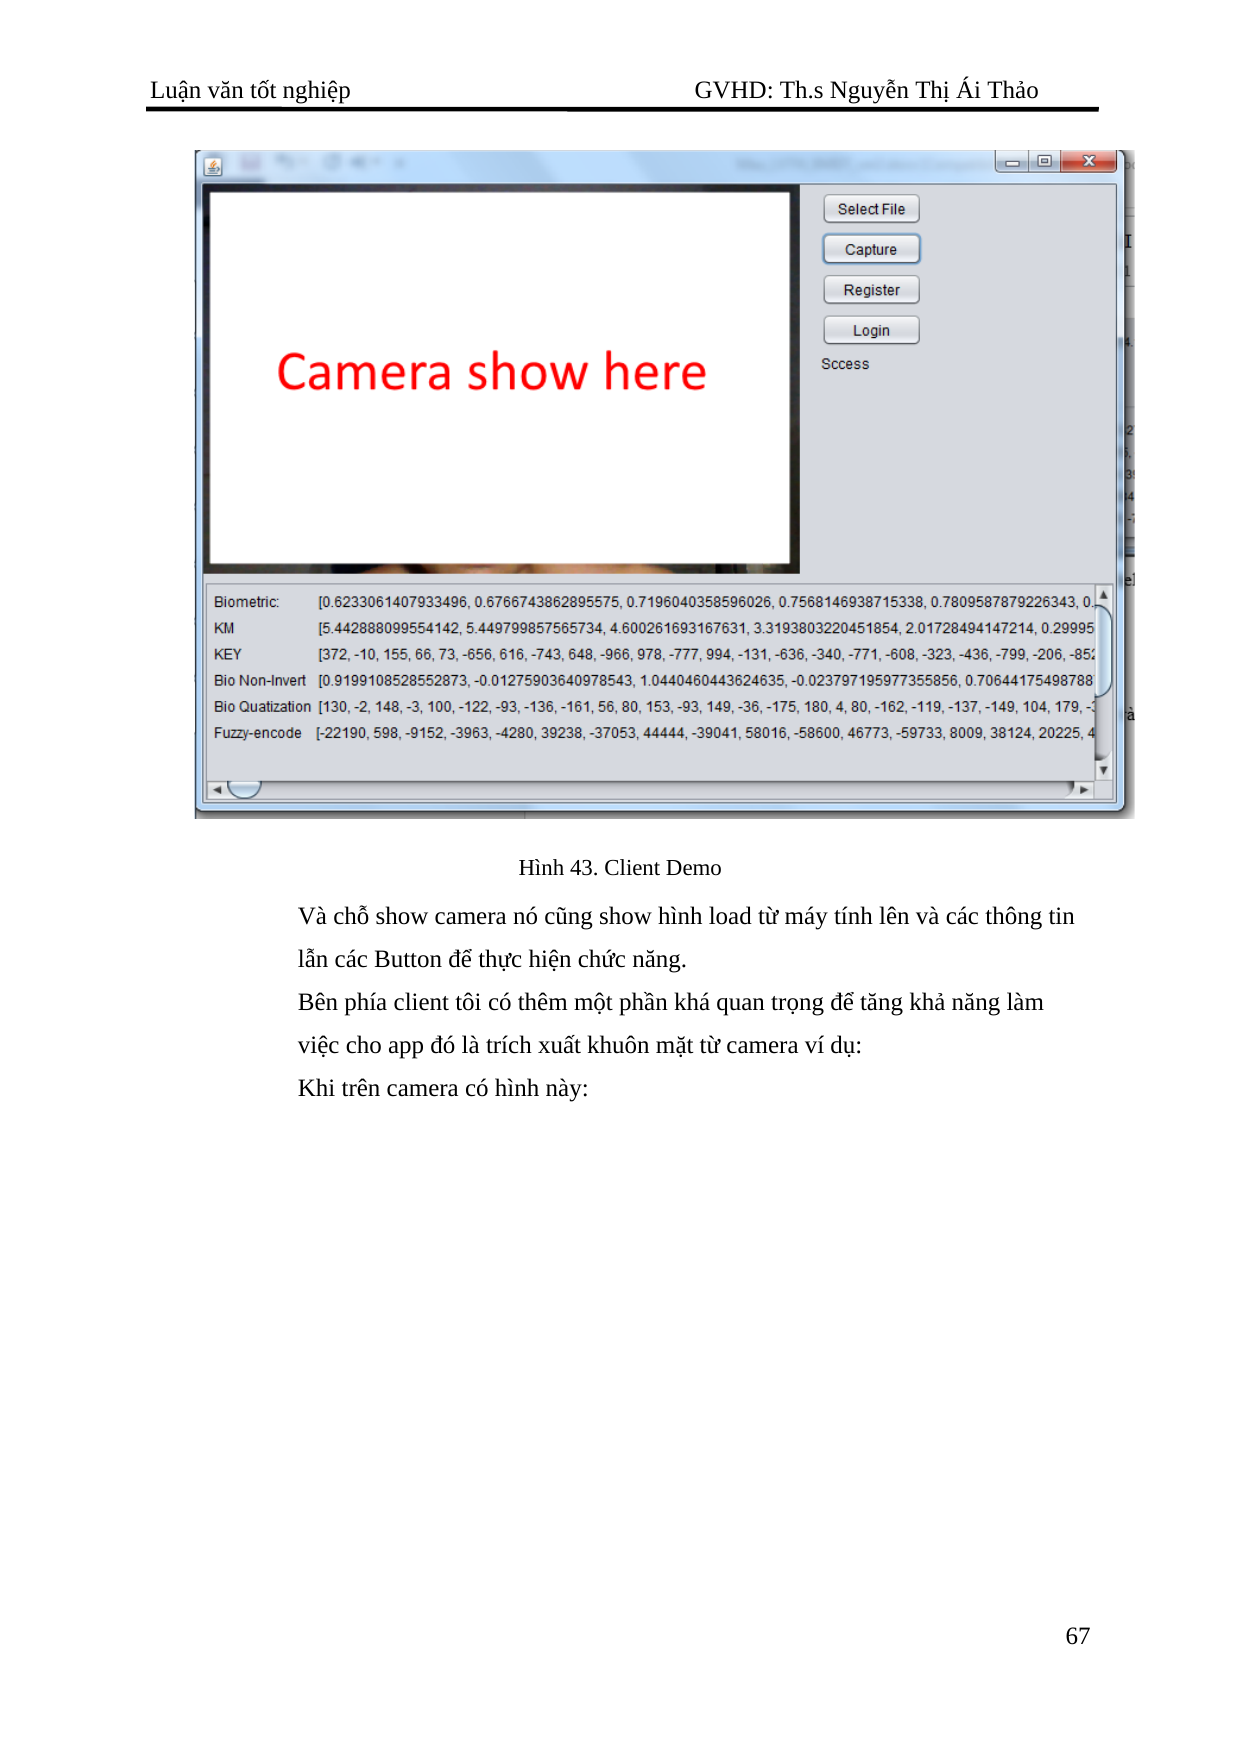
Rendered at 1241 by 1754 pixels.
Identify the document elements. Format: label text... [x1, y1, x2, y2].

list Và chỗ show camera nó cũng show hình load từ máy tính lên và các thông tin lẫn các Button để thực hiện chức năng. Bên phía client tôi có thêm một phần khá quan trọng để tăng khả năng làm việc cho app đó là trích xuất khuôn mặt từ camera ví dụ: [298, 901, 1090, 1059]
list Khi trên camera có hình này: [298, 1073, 1090, 1102]
picture [194, 150, 1135, 819]
